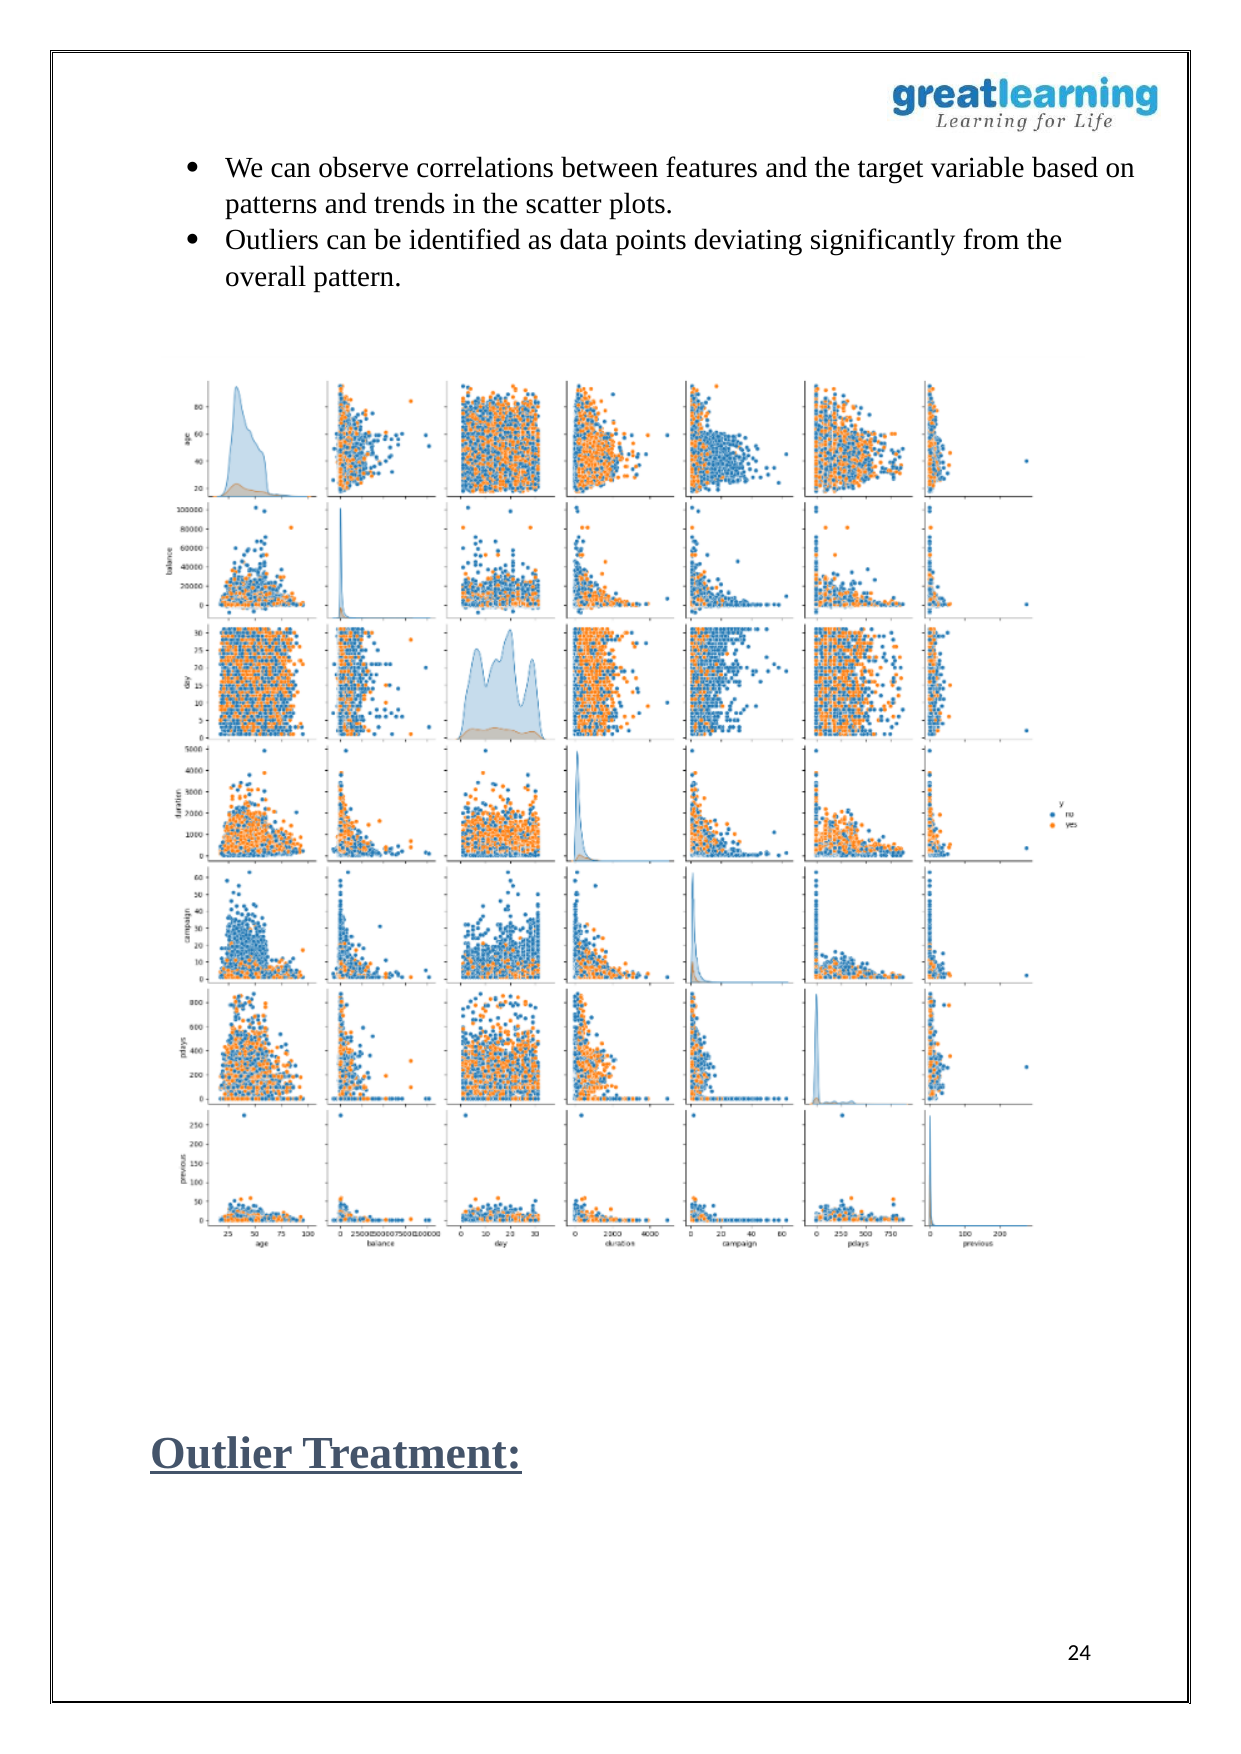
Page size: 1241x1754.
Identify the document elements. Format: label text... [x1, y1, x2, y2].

list Outliers can be identified as data points deviating significantly from the overall pattern. [187, 222, 1143, 292]
list We can observe correlations between features and the target variable based on patterns and trends in the scatter plots. [187, 150, 1143, 220]
picture [161, 356, 1086, 1259]
picture [887, 72, 1161, 139]
text Outlier Treatment: [150, 1426, 1143, 1478]
